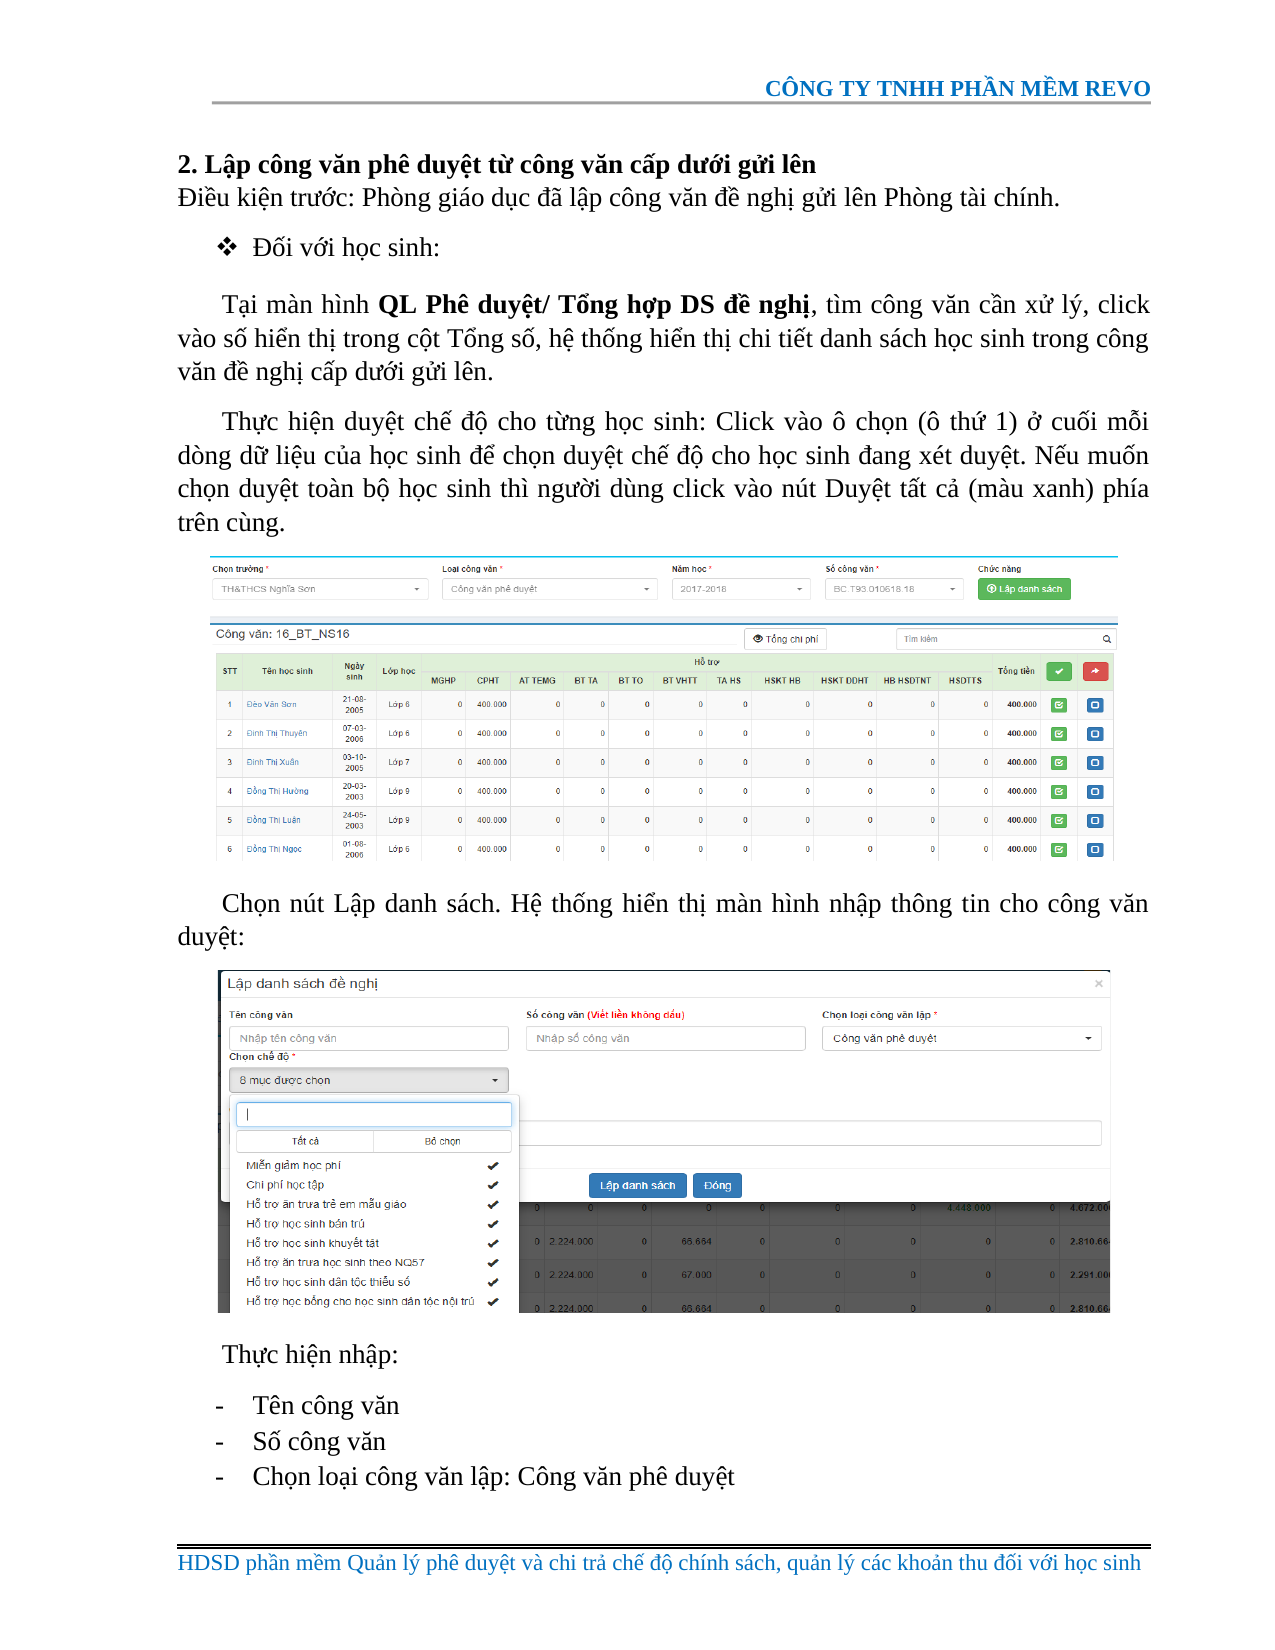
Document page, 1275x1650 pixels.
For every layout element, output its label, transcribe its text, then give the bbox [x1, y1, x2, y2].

picture [210, 558, 1118, 861]
subtitle 2. Lập công văn phê duyệt từ công văn cấp dưới gửi lên [177, 148, 1151, 179]
list Đối với học sinh: [215, 231, 1151, 263]
picture [217, 970, 1111, 1313]
text Tại màn hình QL Phê duyệt/ Tổng hợp DS đề nghị, tìm công văn cần xử lý, click vào số hiển thị trong cột Tổng số, hệ thống hiển thị chi tiết danh sách học sinh trong công văn đề nghị cấp dưới gửi lên. [177, 288, 1151, 386]
text Thực hiện duyệt chế độ cho từng học sinh: Click vào ô chọn (ô thứ 1) ở cuối mỗi dòng dữ liệu của học sinh để chọn duyệt chế độ cho học sinh đang xét duyệt. Nếu muốn chọn duyệt toàn bộ học sinh thì người dùng click vào nút Duyệt tất cả (màu xanh) phía trên cùng. [177, 406, 1151, 537]
text Thực hiện nhập: [177, 1339, 1151, 1370]
list Tên công văn [215, 1389, 1151, 1420]
list Chọn loại công văn lập: Công văn phê duyệt [215, 1460, 1151, 1491]
text Điều kiện trước: Phòng giáo dục đã lập công văn đề nghị gửi lên Phòng tài chính. [177, 181, 1151, 212]
text Chọn nút Lập danh sách. Hệ thống hiển thị màn hình nhập thông tin cho công văn duyệt: [177, 887, 1151, 952]
list Số công văn [215, 1424, 1151, 1456]
